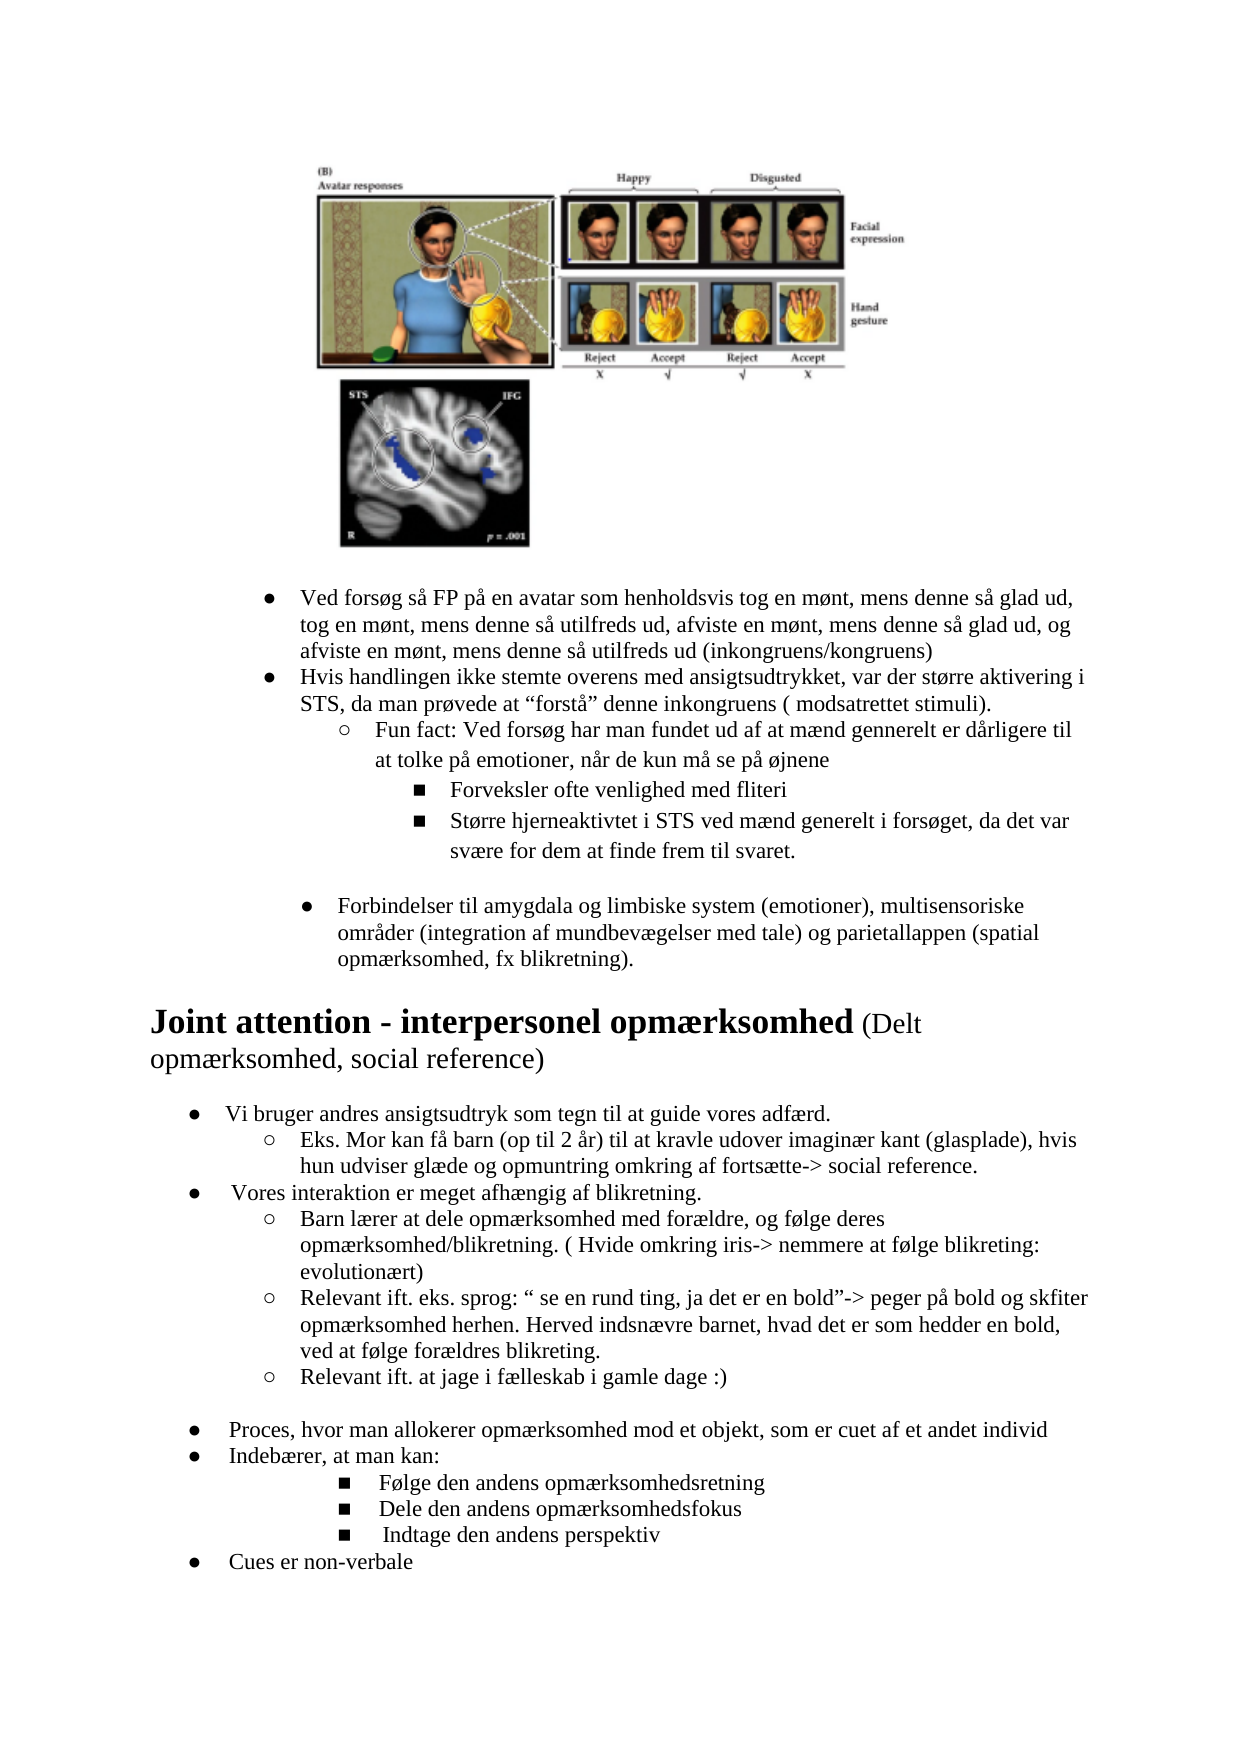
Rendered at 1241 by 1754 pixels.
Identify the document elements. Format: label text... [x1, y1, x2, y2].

list Relevant ift. at jage i fælleskab i gamle dage :) [262, 1363, 1090, 1416]
list Vi bruger andres ansigtsudtryk som tegn til at guide vores adfærd. [187, 1100, 1090, 1126]
list Fun fact: Ved forsøg har man fundet ud af at mænd gennerelt er dårligere til at tolke på emotioner, når de kun må se på øjnene [337, 716, 1090, 773]
list Barn lærer at dele opmærksomhed med forældre, og følge deres opmærksomhed/blikretning. ( Hvide omkring iris-> nemmere at følge blikreting: evolutionært) [262, 1205, 1090, 1284]
list Dele den andens opmærksomhedsfokus [337, 1495, 1090, 1521]
subtitle Joint attention - interpersonel opmærksomhed (Delt opmærksomhed, social reference) [150, 1000, 1090, 1075]
list Vores interaktion er meget afhængig af blikretning. [187, 1179, 1090, 1205]
list Cues er non-verbale [187, 1548, 1090, 1574]
picture [300, 150, 916, 560]
list Hvis handlingen ikke stemte overens med ansigtsudtrykket, var der større aktivering i STS, da man prøvede at “forstå” denne inkongruens ( modsatrettet stimuli). [262, 663, 1090, 716]
list Indtage den andens perspektiv [337, 1521, 1090, 1548]
list Eks. Mor kan få barn (op til 2 år) til at kravle udover imaginær kant (glasplade), hvis hun udviser glæde og opmuntring omkring af fortsætte-> social reference. [262, 1126, 1090, 1179]
list Proces, hvor man allokerer opmærksomhed mod et objekt, som er cuet af et andet individ [187, 1416, 1090, 1442]
list Forveksler ofte venlighed med fliteri [412, 777, 1090, 803]
list Ved forsøg så FP på en avatar som henholdsvis tog en mønt, mens denne så glad ud, tog en mønt, mens denne så utilfreds ud, afviste en mønt, mens denne så glad ud, og afviste en mønt, mens denne så utilfreds ud (inkongruens/kongruens) [262, 584, 1090, 663]
list Indebærer, at man kan: [187, 1442, 1090, 1469]
list Følge den andens opmærksomhedsretning [337, 1469, 1090, 1495]
list Relevant ift. eks. sprog: “ se en rund ting, ja det er en bold”-> peger på bold og skfiter opmærksomhed herhen. Herved indsnævre barnet, hvad det er som hedder en bold, ved at følge forældres blikreting. [262, 1284, 1090, 1363]
list Større hjerneaktivtet i STS ved mænd generelt i forsøget, da det var svære for dem at finde frem til svaret. [412, 807, 1090, 863]
text ● Forbindelser til amygdala og limbiske system (emotioner), multisensoriske områder (integration af mundbevægelser med tale) og parietallappen (spatial opmærksomhed, fx blikretning). [300, 892, 1090, 971]
